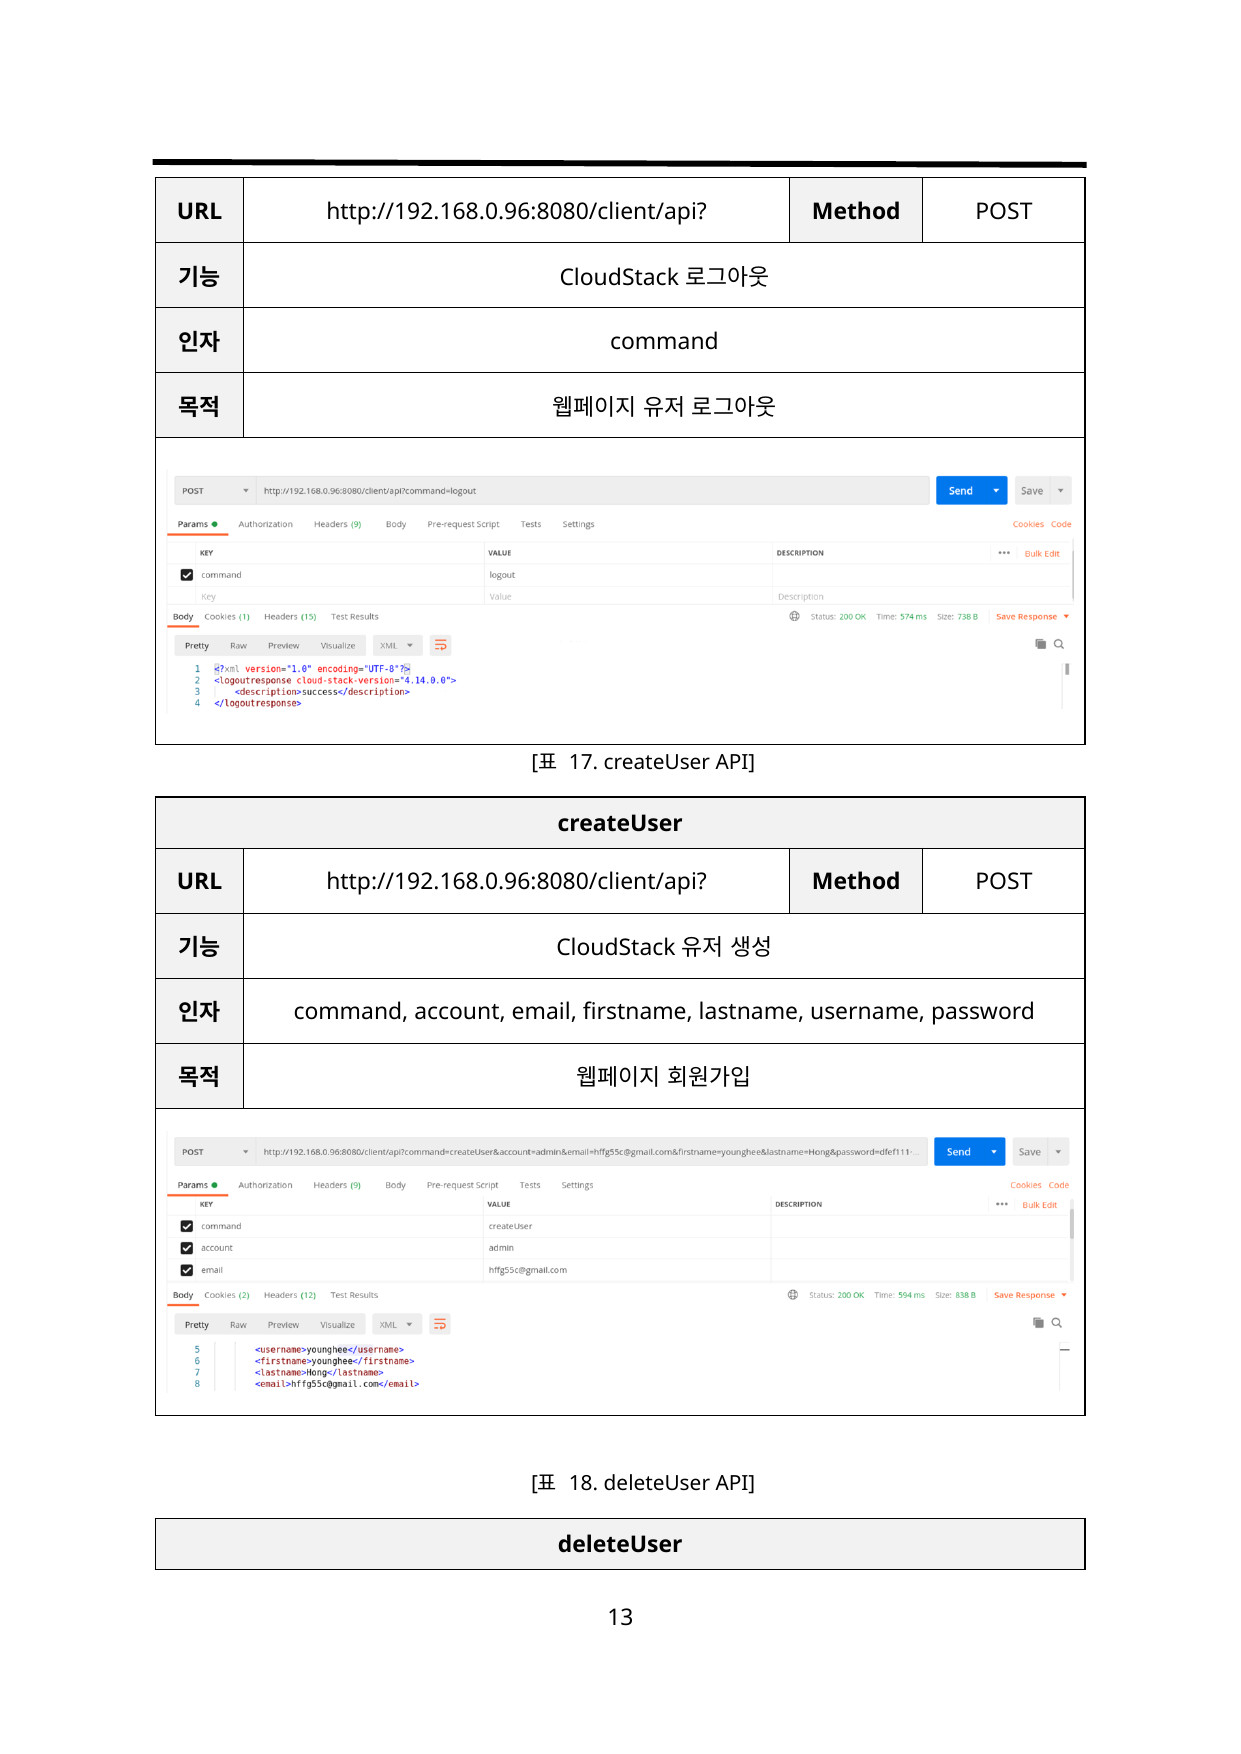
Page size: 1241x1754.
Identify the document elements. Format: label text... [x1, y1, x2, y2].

table_cell CloudStack 유저 생성 [244, 914, 1084, 978]
table_cell 기능 [156, 914, 243, 978]
table_cell [156, 438, 1084, 744]
table_cell 기능 [156, 243, 243, 307]
text [표 18. deleteUser API] [196, 1466, 1090, 1497]
table_cell URL [156, 178, 243, 242]
table_cell 인자 [156, 979, 243, 1043]
table_cell command [244, 308, 1084, 372]
picture [166, 1131, 1074, 1393]
table_cell Method [790, 849, 922, 913]
table_cell POST [923, 849, 1084, 913]
table_cell 목적 [156, 1044, 243, 1108]
table_cell http://192.168.0.96:8080/client/api? [244, 178, 789, 242]
table_cell 목적 [156, 373, 243, 437]
picture [166, 469, 1074, 714]
table_cell command, account, email, firstname, lastname, username, password [244, 979, 1084, 1043]
text [표 17. createUser API] [196, 745, 1090, 776]
table_cell POST [923, 178, 1084, 242]
table_header createUser [156, 798, 1084, 848]
table_cell Method [790, 178, 922, 242]
table_header deleteUser [156, 1519, 1084, 1569]
table_cell 웹페이지 회원가입 [244, 1044, 1084, 1108]
table_cell 인자 [156, 308, 243, 372]
table_cell [156, 1109, 1084, 1415]
table_cell CloudStack 로그아웃 [244, 243, 1084, 307]
table_cell URL [156, 849, 243, 913]
table_cell http://192.168.0.96:8080/client/api? [244, 849, 789, 913]
table_cell 웹페이지 유저 로그아웃 [244, 373, 1084, 437]
